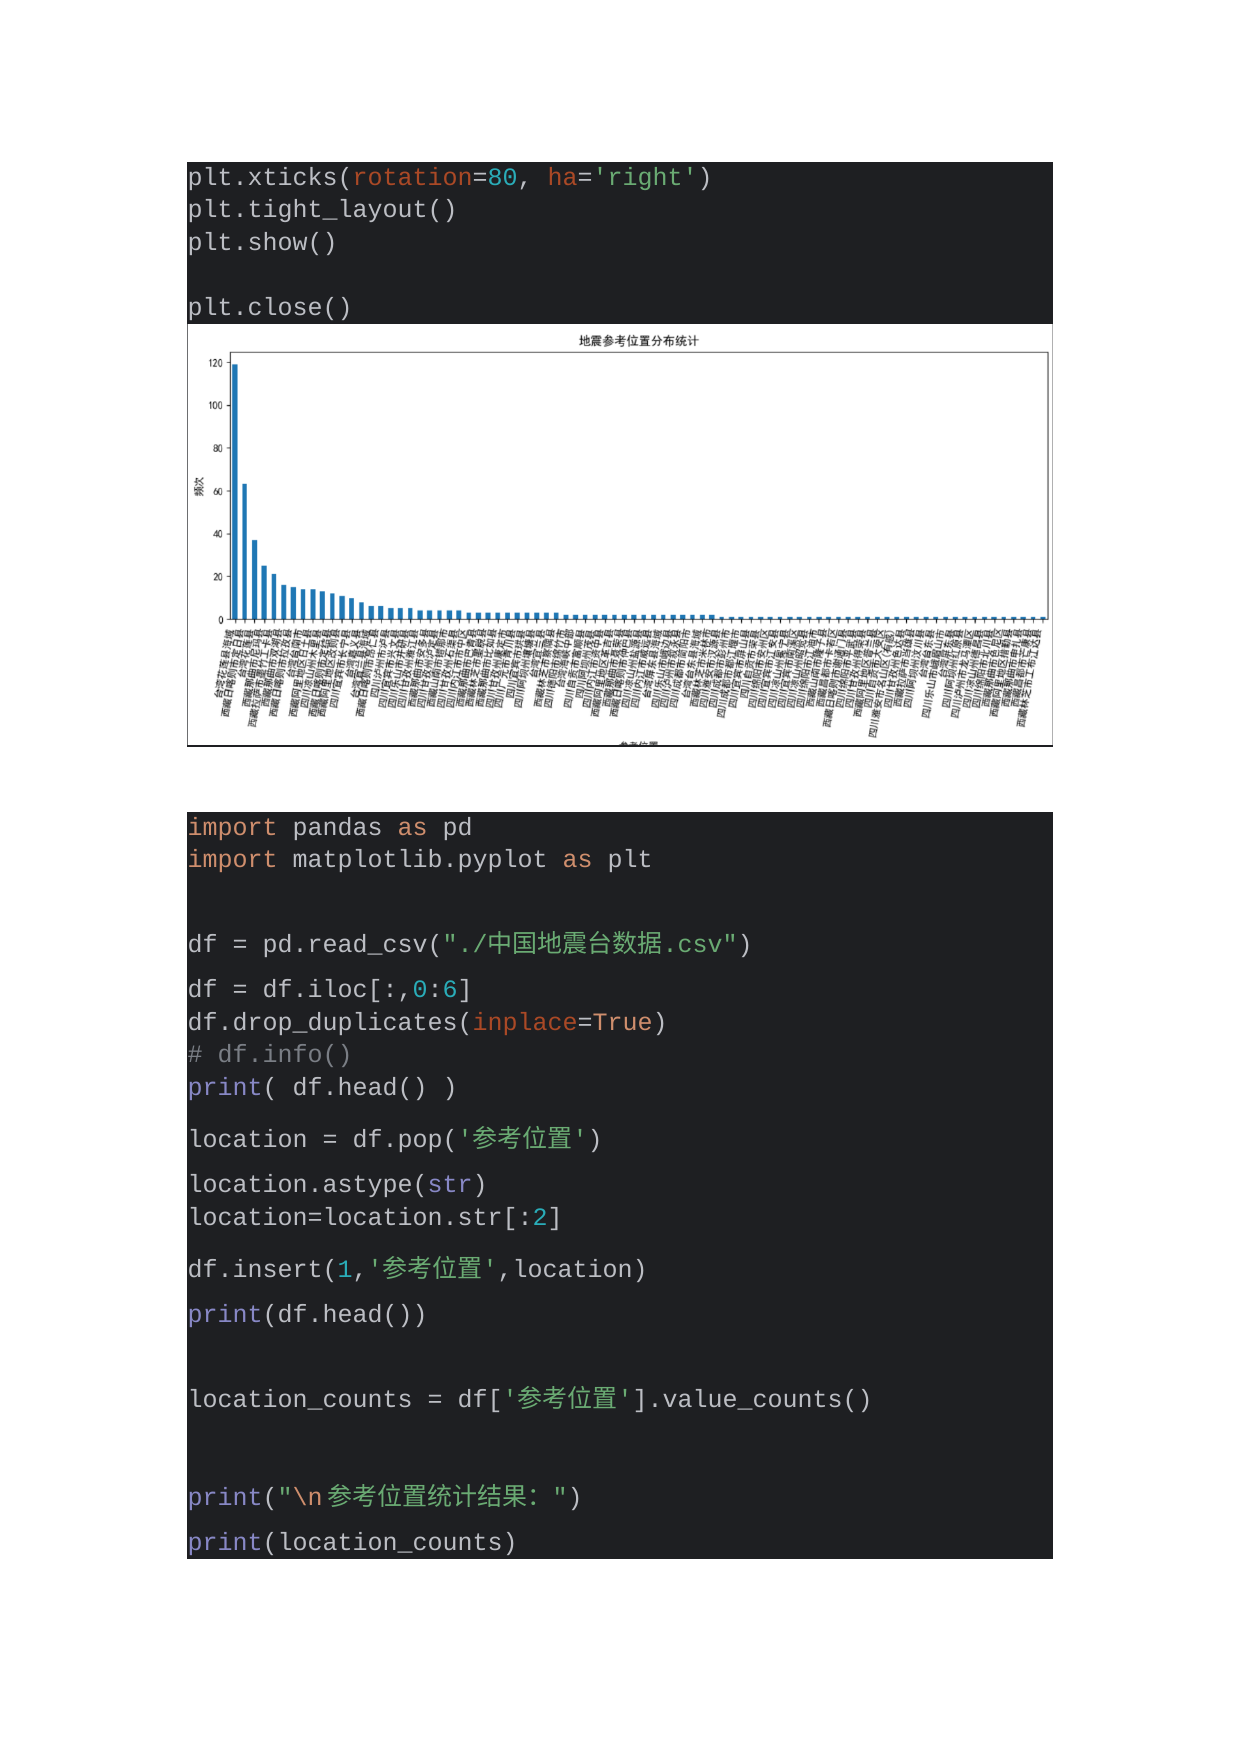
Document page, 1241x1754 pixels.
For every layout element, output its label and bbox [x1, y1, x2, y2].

text [187, 162, 1053, 324]
text [187, 812, 1053, 1559]
picture [187, 324, 1053, 745]
